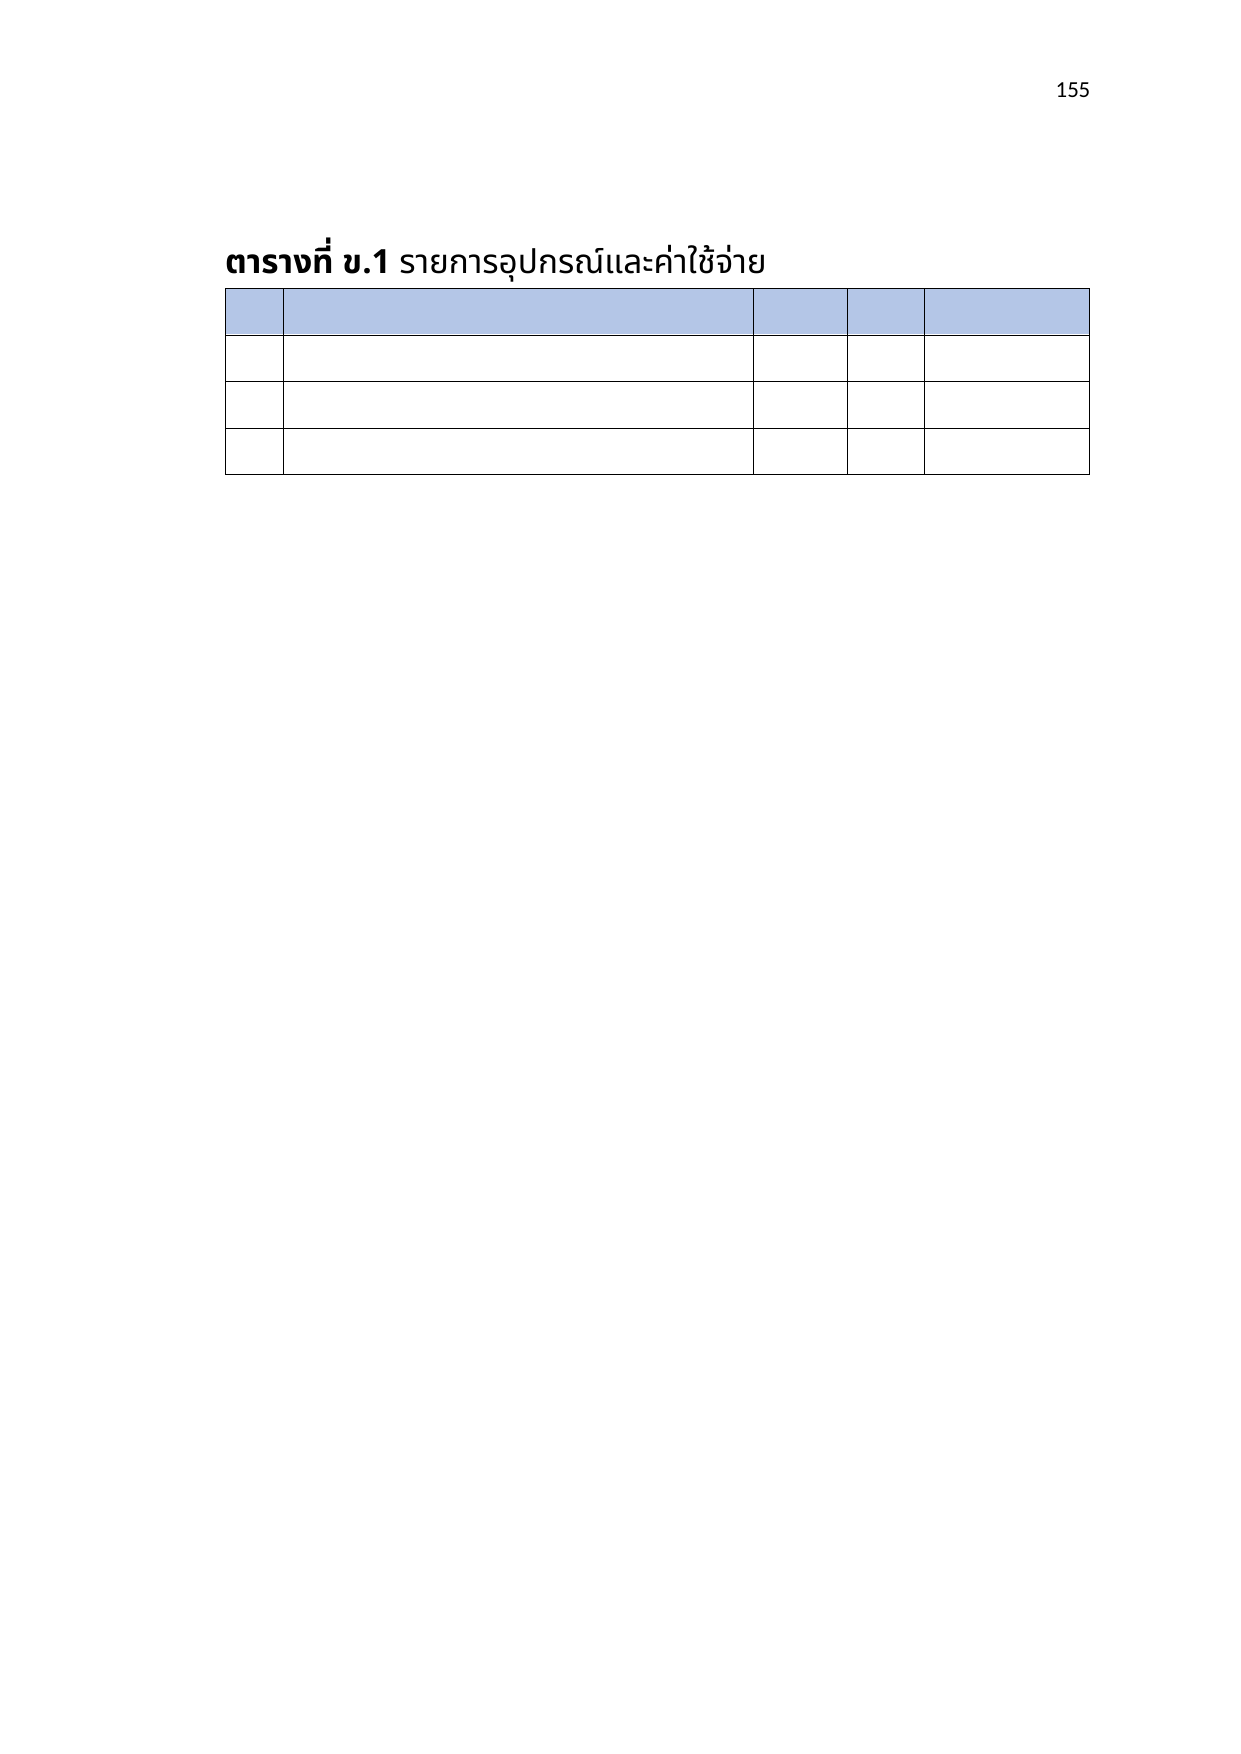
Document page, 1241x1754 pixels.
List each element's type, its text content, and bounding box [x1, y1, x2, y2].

table_cell [284, 382, 753, 427]
table_cell [226, 429, 283, 474]
table_header [226, 289, 283, 334]
table_header [284, 289, 753, 334]
table_cell [754, 382, 847, 427]
table_cell [925, 336, 1089, 381]
table_cell [848, 429, 924, 474]
table_cell [226, 382, 283, 427]
table_cell [848, 336, 924, 381]
table_header [754, 289, 847, 334]
text ตารางที่ ข.1 รายการอุปกรณ์และค่าใช้จ่าย [225, 237, 1090, 288]
table_header [925, 289, 1089, 334]
table_cell [284, 336, 753, 381]
table_cell [284, 429, 753, 474]
table_cell [754, 429, 847, 474]
table_cell [754, 336, 847, 381]
table_cell [848, 382, 924, 427]
table_cell [925, 382, 1089, 427]
table_header [848, 289, 924, 334]
table_cell [226, 336, 283, 381]
table_cell [925, 429, 1089, 474]
